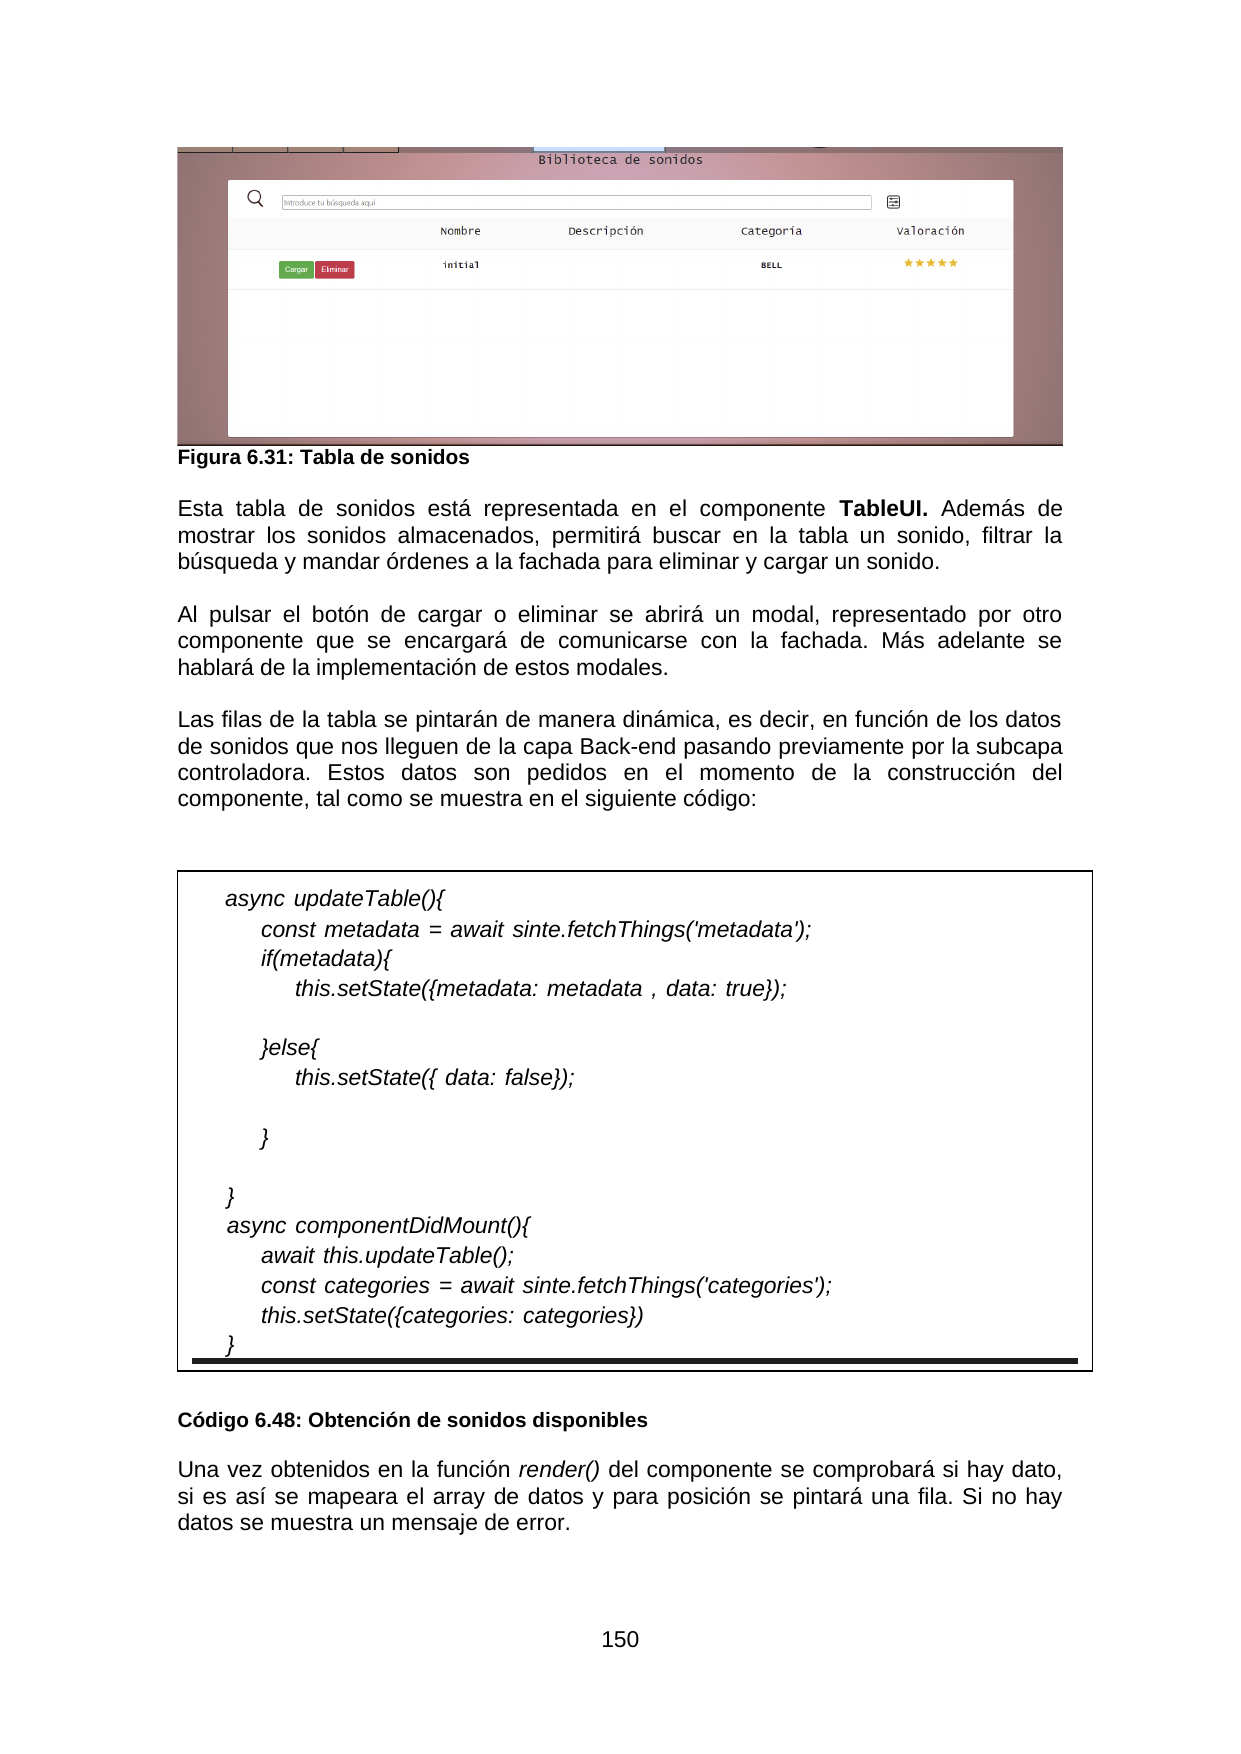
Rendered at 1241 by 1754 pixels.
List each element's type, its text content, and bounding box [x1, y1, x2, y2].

text Figura 6.31: Tabla de sonidos [177, 446, 1063, 469]
text Al pulsar el botón de cargar o eliminar se abrirá un modal, representado por otro componente que se encargará de comunicarse con la fachada. Más adelante se hablará de la implementación de estos modales. [177, 601, 1063, 680]
picture [177, 147, 1063, 446]
text Código 6.48: Obtención de sonidos disponibles [177, 1408, 1063, 1432]
text Las filas de la tabla se pintarán de manera dinámica, es decir, en función de los datos de sonidos que nos lleguen de la capa Back-end pasando previamente por la subcapa controladora. Estos datos son pedidos en el momento de la construcción del componente, tal como se muestra en el siguiente código: [177, 706, 1063, 812]
text Esta tabla de sonidos está representada en el componente TableUI. Además de mostrar los sonidos almacenados, permitirá buscar en la tabla un sonido, filtrar la búsqueda y mandar órdenes a la fachada para eliminar y cargar un sonido. [177, 495, 1063, 574]
text Una vez obtenidos en la función render() del componente se comprobará si hay dato, si es así se mapeara el array de datos y para posición se pintará una fila. Si no hay datos se muestra un mensaje de error. [177, 1456, 1063, 1535]
